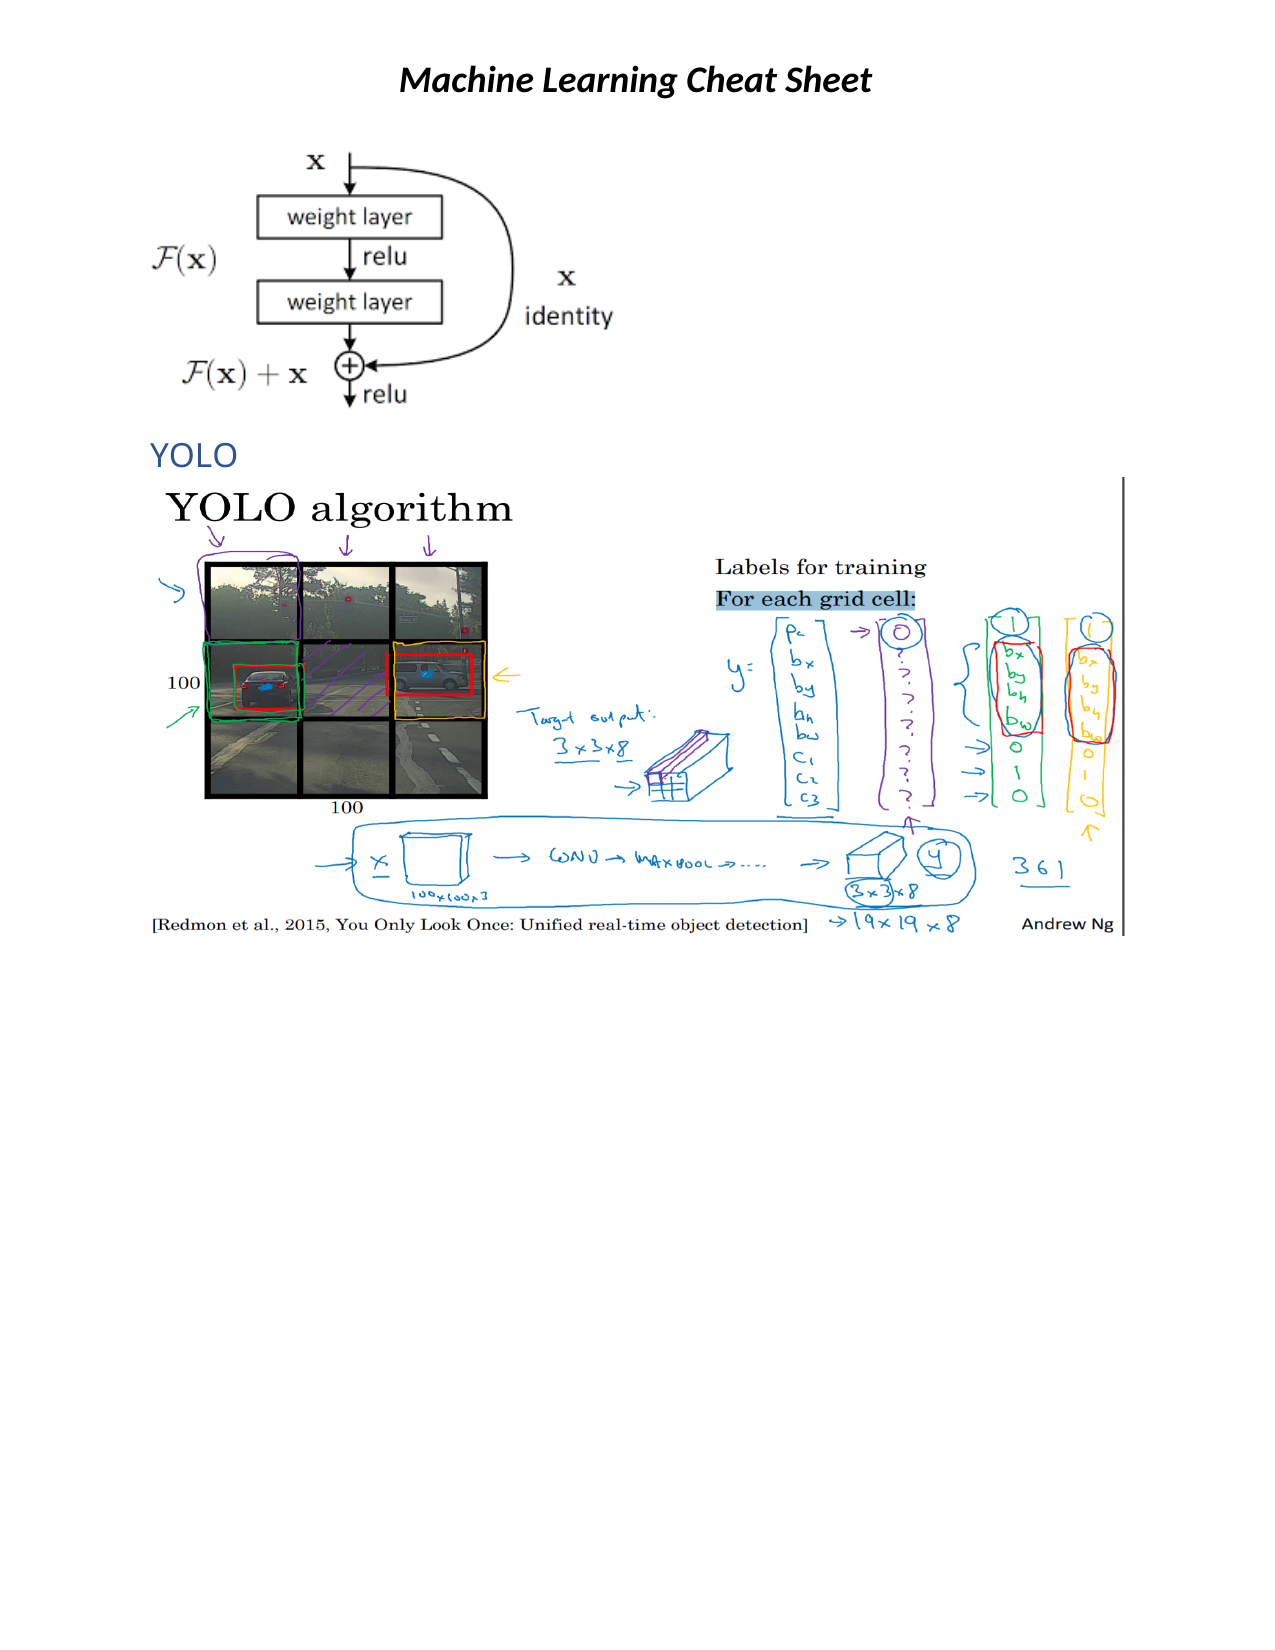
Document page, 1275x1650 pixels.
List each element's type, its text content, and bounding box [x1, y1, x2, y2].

picture [150, 150, 619, 413]
picture [150, 477, 1125, 936]
text YOLO [150, 432, 1125, 477]
